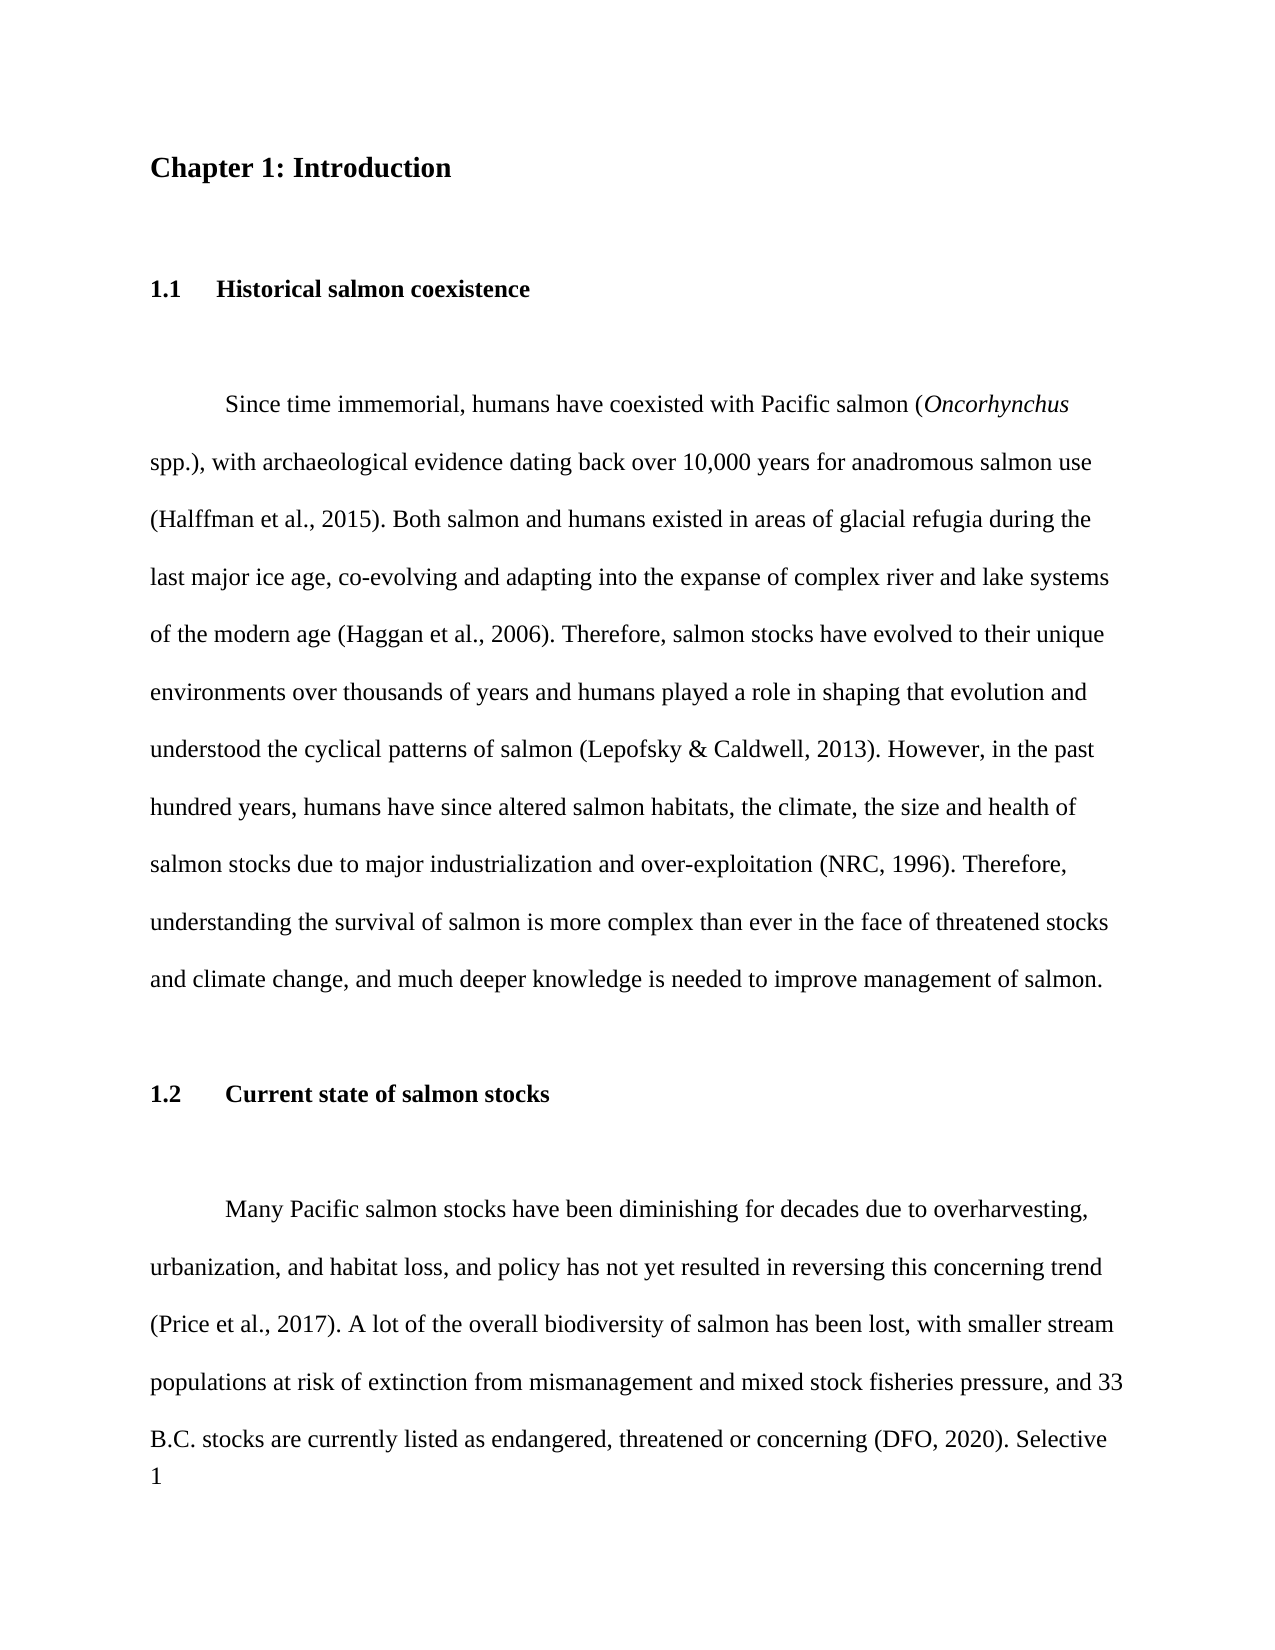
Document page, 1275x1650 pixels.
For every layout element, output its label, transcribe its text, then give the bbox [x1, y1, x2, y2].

subtitle Current state of salmon stocks [150, 1079, 1125, 1108]
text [150, 1194, 1125, 1453]
subtitle Introduction [150, 150, 1125, 183]
text Since time immemorial, humans have coexisted with Pacific salmon (Oncorhynchus spp.), with archaeological evidence dating back over 10,000 years for anadromous salmon use (Halffman et al., 2015). Both salmon and humans existed in areas of glacial refugia during the last major ice age, co-evolving and adapting into the expanse of complex river and lake systems of the modern age (Haggan et al., 2006). Therefore, salmon stocks have evolved to their unique environments over thousands of years and humans played a role in shaping that evolution and understood the cyclical patterns of salmon (Lepofsky & Caldwell, 2013). However, in the past hundred years, humans have since altered salmon habitats, the climate, the size and health of salmon stocks due to major industrialization and over-exploitation (NRC, 1996). Therefore, understanding the survival of salmon is more complex than ever in the face of threatened stocks and climate change, and much deeper knowledge is needed to improve management of salmon. [150, 389, 1125, 993]
subtitle Historical salmon coexistence [150, 274, 1125, 303]
